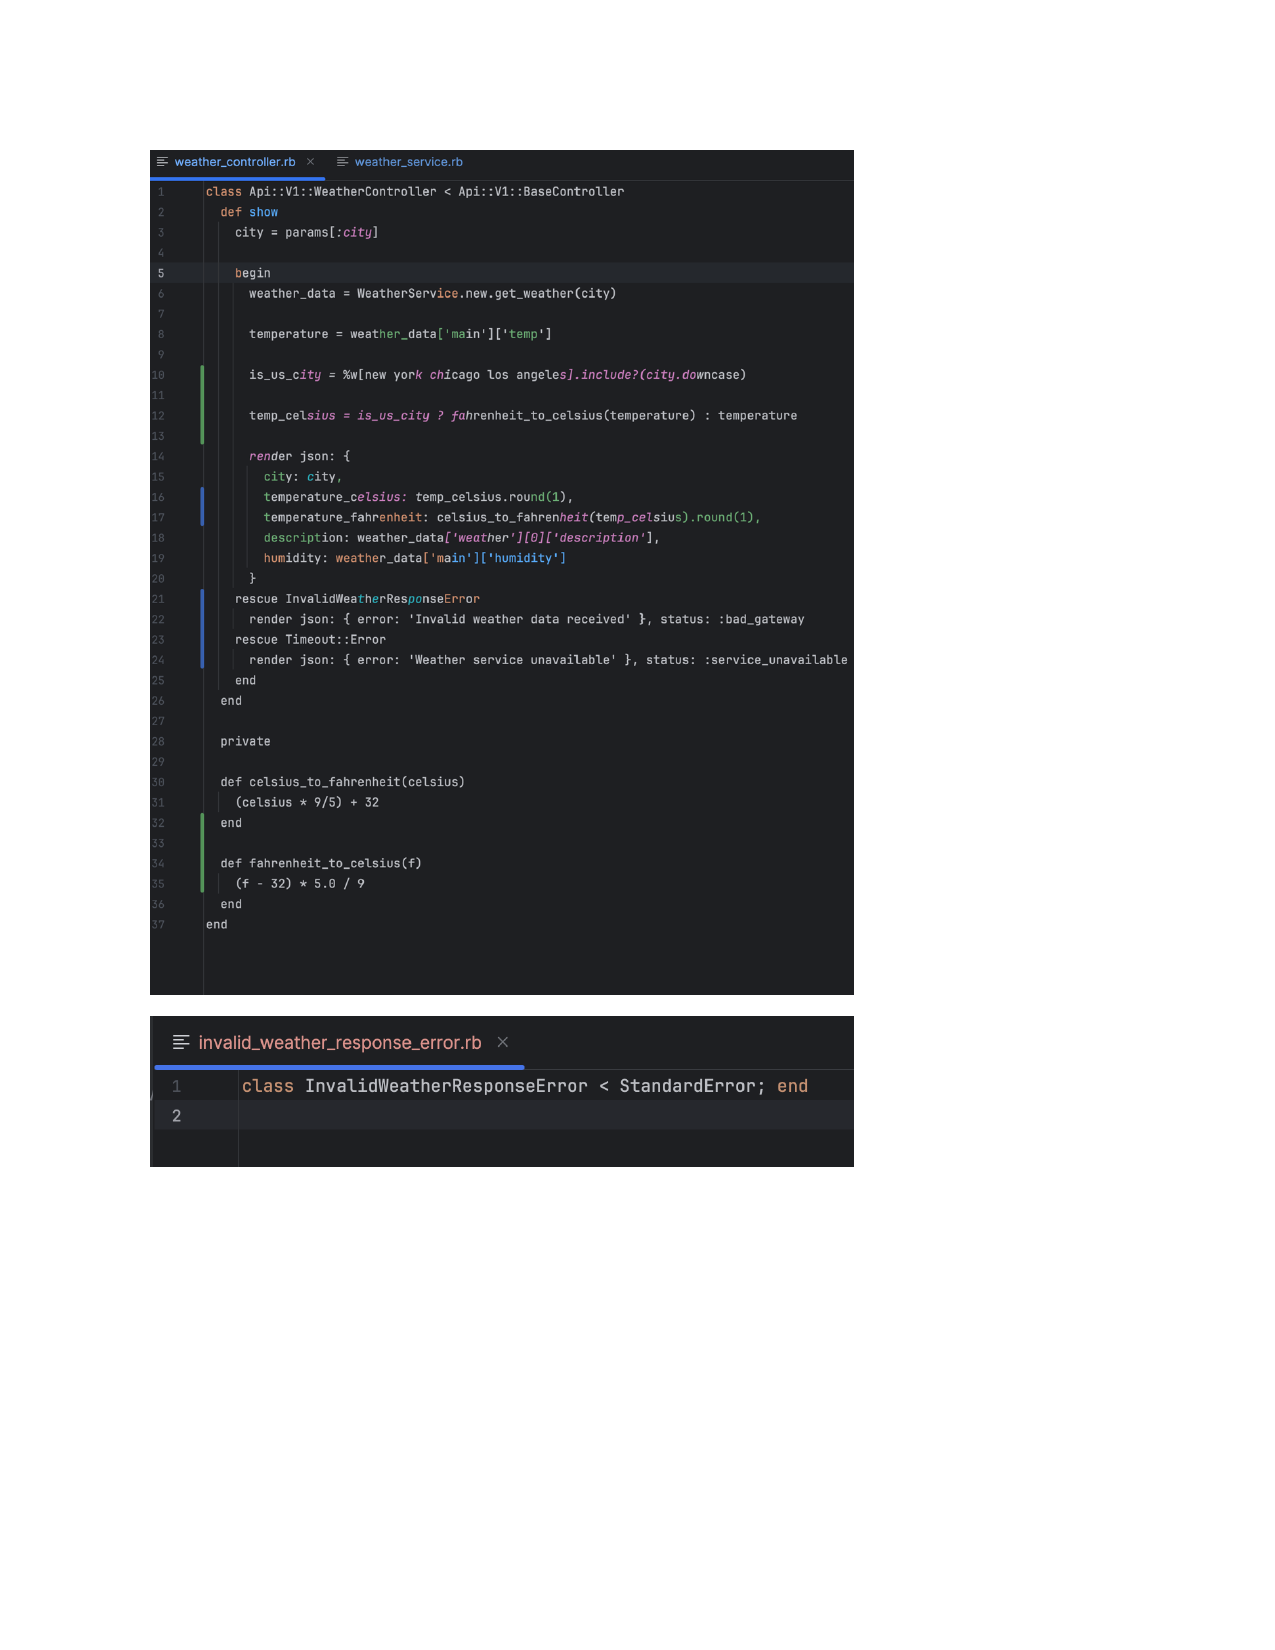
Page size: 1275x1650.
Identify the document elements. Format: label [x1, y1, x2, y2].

picture [150, 150, 854, 995]
picture [150, 1016, 854, 1167]
